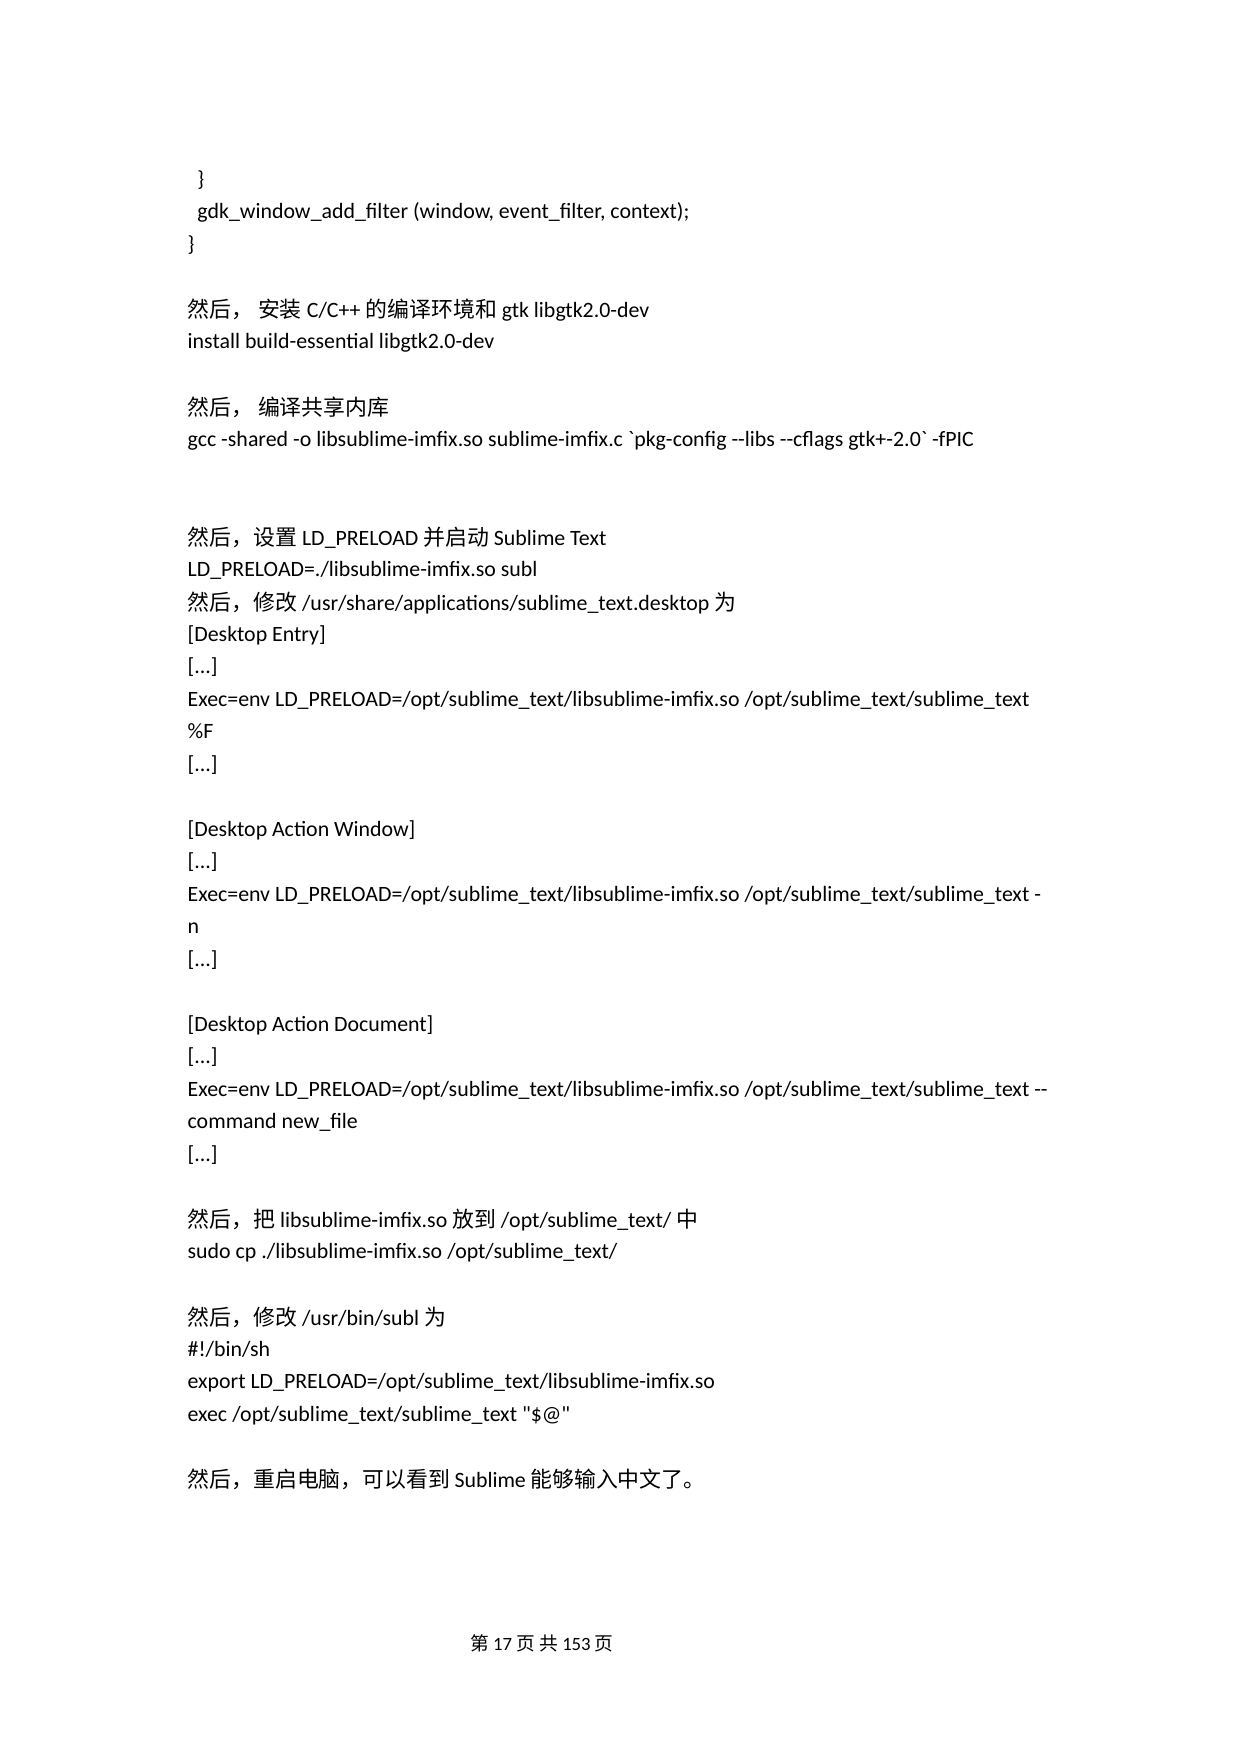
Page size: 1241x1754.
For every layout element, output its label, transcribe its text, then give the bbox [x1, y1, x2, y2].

text Exec=env LD_PRELOAD=/opt/sublime_text/libsublime-imfix.so /opt/sublime_text/sublime_text --command new_file [187, 1072, 1053, 1137]
text 然后，修改 /usr/bin/subl 为 [187, 1299, 1053, 1332]
text [Desktop Action Window] [187, 812, 1053, 844]
text [...] [187, 844, 1053, 877]
text [...] [187, 649, 1053, 682]
text gdk_window_add_filter (window, event_filter, context); [187, 194, 1053, 227]
text Exec=env LD_PRELOAD=/opt/sublime_text/libsublime-imfix.so /opt/sublime_text/sublime_text -n [187, 877, 1053, 942]
text [...] [187, 1137, 1053, 1169]
text [...] [187, 747, 1053, 779]
text 然后， 编译共享内库 [187, 389, 1053, 422]
text #!/bin/sh [187, 1332, 1053, 1364]
text 然后，把 libsublime-imfix.so 放到 /opt/sublime_text/ 中 [187, 1202, 1053, 1234]
text [Desktop Action Document] [187, 1007, 1053, 1039]
text } [187, 162, 1053, 194]
text LD_PRELOAD=./libsublime-imfix.so subl [187, 552, 1053, 584]
text gcc -shared -o libsublime-imfix.so sublime-imfix.c `pkg-config --libs --cflags gtk+-2.0` -fPIC [187, 422, 1053, 454]
text install build-essential libgtk2.0-dev [187, 324, 1053, 357]
text [Desktop Entry] [187, 617, 1053, 649]
text 然后，设置 LD_PRELOAD 并启动 Sublime Text [187, 519, 1053, 552]
text [...] [187, 1039, 1053, 1072]
text export LD_PRELOAD=/opt/sublime_text/libsublime-imfix.so [187, 1364, 1053, 1397]
text 然后，重启电脑，可以看到Sublime能够输入中文了。 [187, 1462, 1053, 1494]
text [...] [187, 942, 1053, 974]
text 然后，修改 /usr/share/applications/sublime_text.desktop 为 [187, 584, 1053, 617]
text } [187, 227, 1053, 259]
text sudo cp ./libsublime-imfix.so /opt/sublime_text/ [187, 1234, 1053, 1267]
text exec /opt/sublime_text/sublime_text "$@" [187, 1397, 1053, 1429]
text Exec=env LD_PRELOAD=/opt/sublime_text/libsublime-imfix.so /opt/sublime_text/sublime_text %F [187, 682, 1053, 747]
text 然后， 安装 C/C++ 的编译环境和 gtk libgtk2.0-dev [187, 292, 1053, 324]
